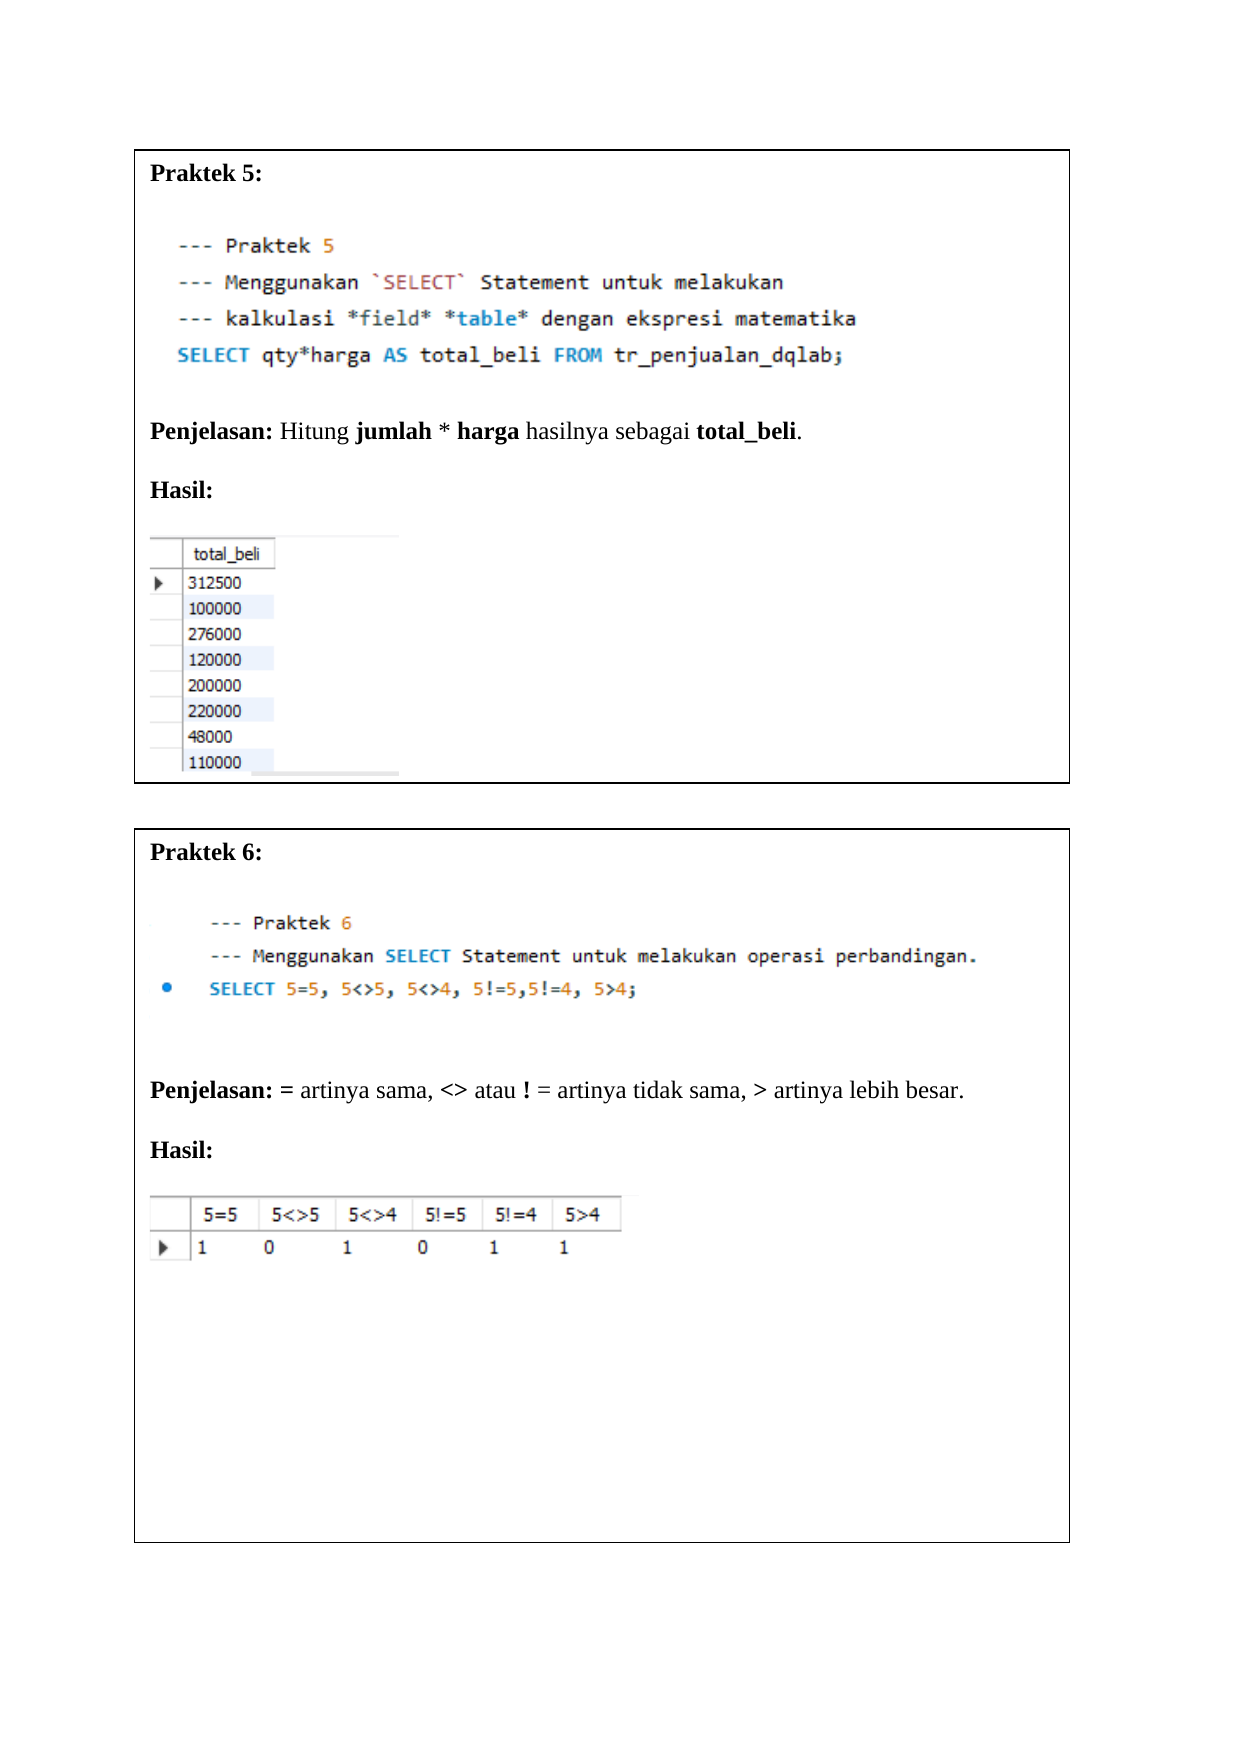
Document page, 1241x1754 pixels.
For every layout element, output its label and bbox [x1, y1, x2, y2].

picture [149, 896, 1012, 1045]
picture [149, 1195, 639, 1329]
picture [149, 535, 399, 776]
picture [149, 217, 937, 385]
